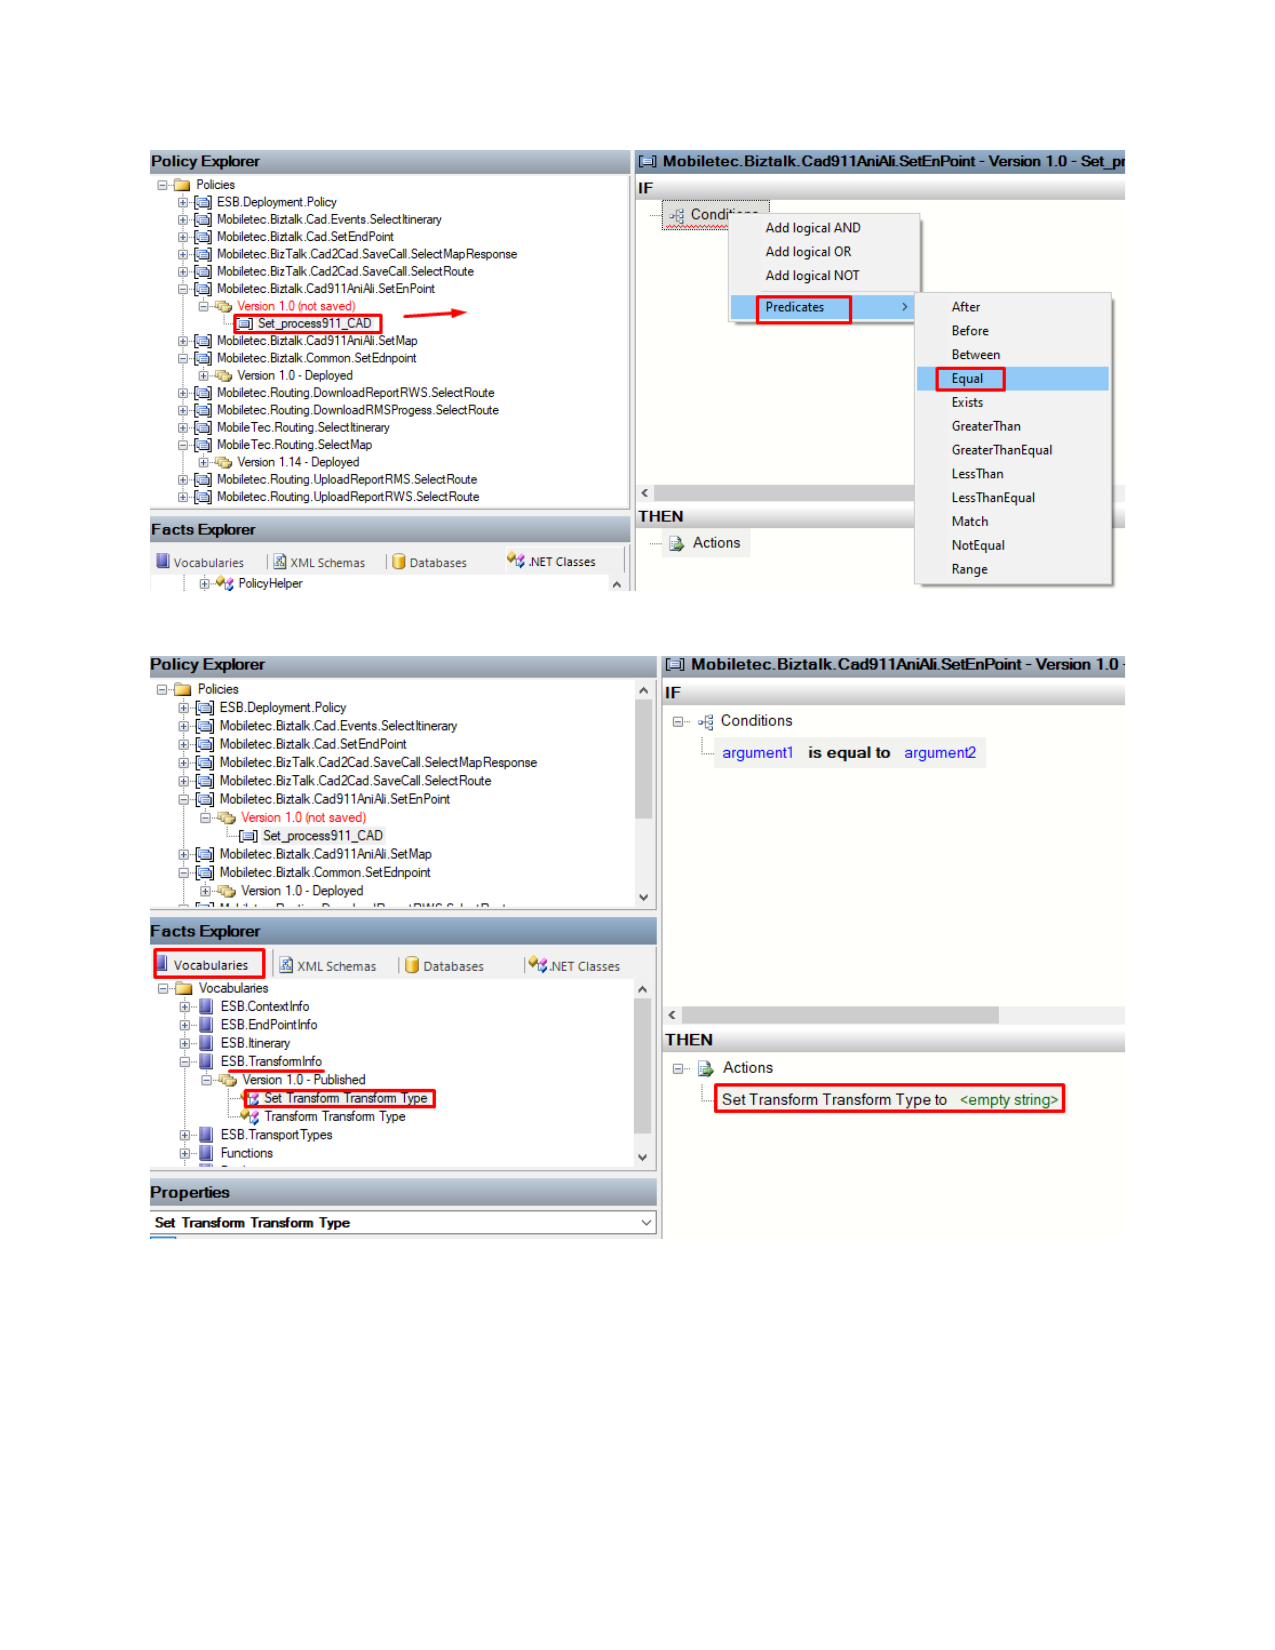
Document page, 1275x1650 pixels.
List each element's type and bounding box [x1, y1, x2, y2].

picture [150, 150, 1125, 591]
picture [150, 656, 1125, 1239]
